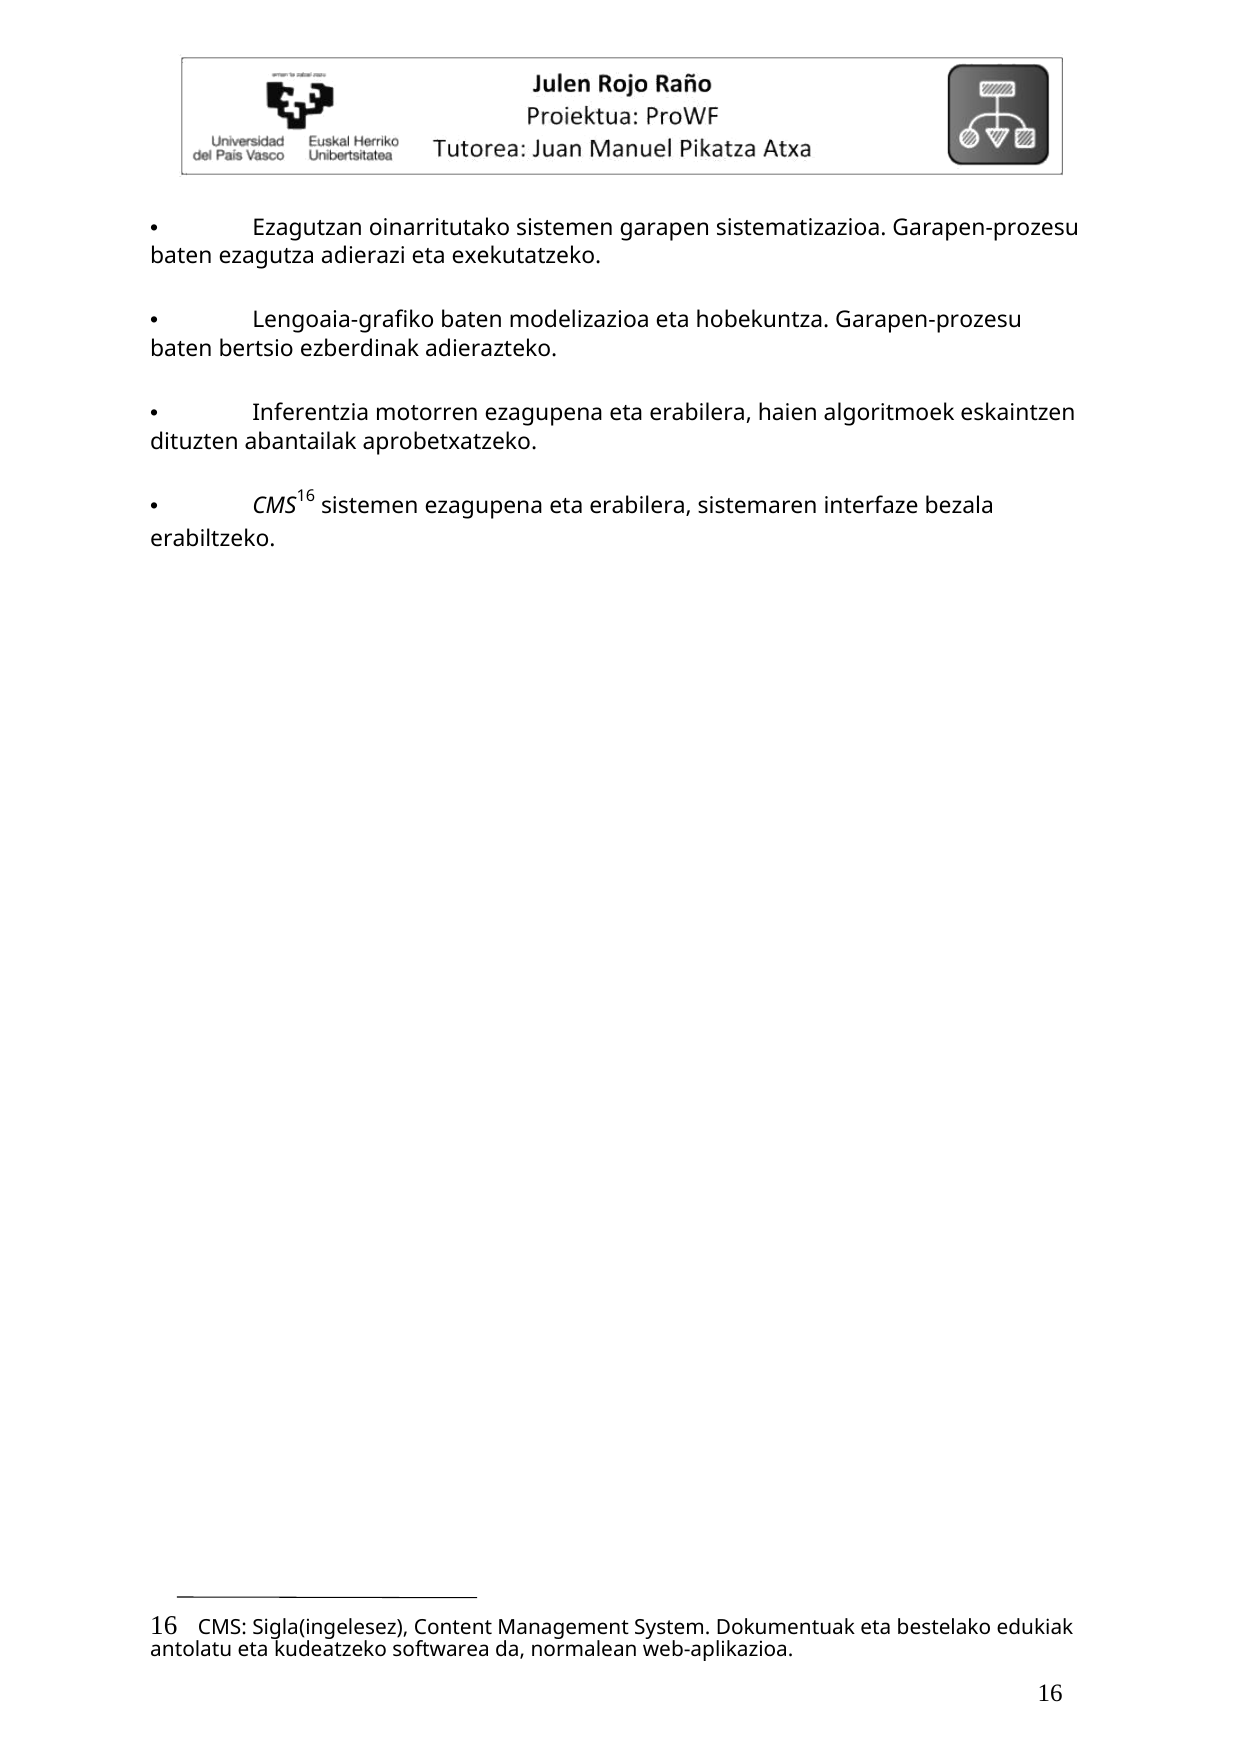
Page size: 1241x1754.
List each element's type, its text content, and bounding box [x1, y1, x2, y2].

list CMS: Sigla(ingelesez), Content Management System. Dokumentuak eta bestelako edukiak antolatu eta kudeatzeko softwarea da, normalean web-aplikazioa. [150, 1614, 1090, 1663]
list Inferentzia motorren ezagupena eta erabilera, haien algoritmoek eskaintzen dituzten abantailak aprobetxatzeko. [150, 397, 1090, 456]
list Lengoaia-grafiko baten modelizazioa eta hobekuntza. Garapen-prozesu baten bertsio ezberdinak adierazteko. [150, 304, 1090, 363]
list Ezagutzan oinarritutako sistemen garapen sistematizazioa. Garapen-prozesu baten ezagutza adierazi eta exekutatzeko. [150, 212, 1090, 271]
list CMS16 sistemen ezagupena eta erabilera, sistemaren interfaze bezala erabiltzeko. [150, 484, 1090, 553]
picture [178, 54, 1063, 177]
text 16 [1037, 1678, 1090, 1707]
